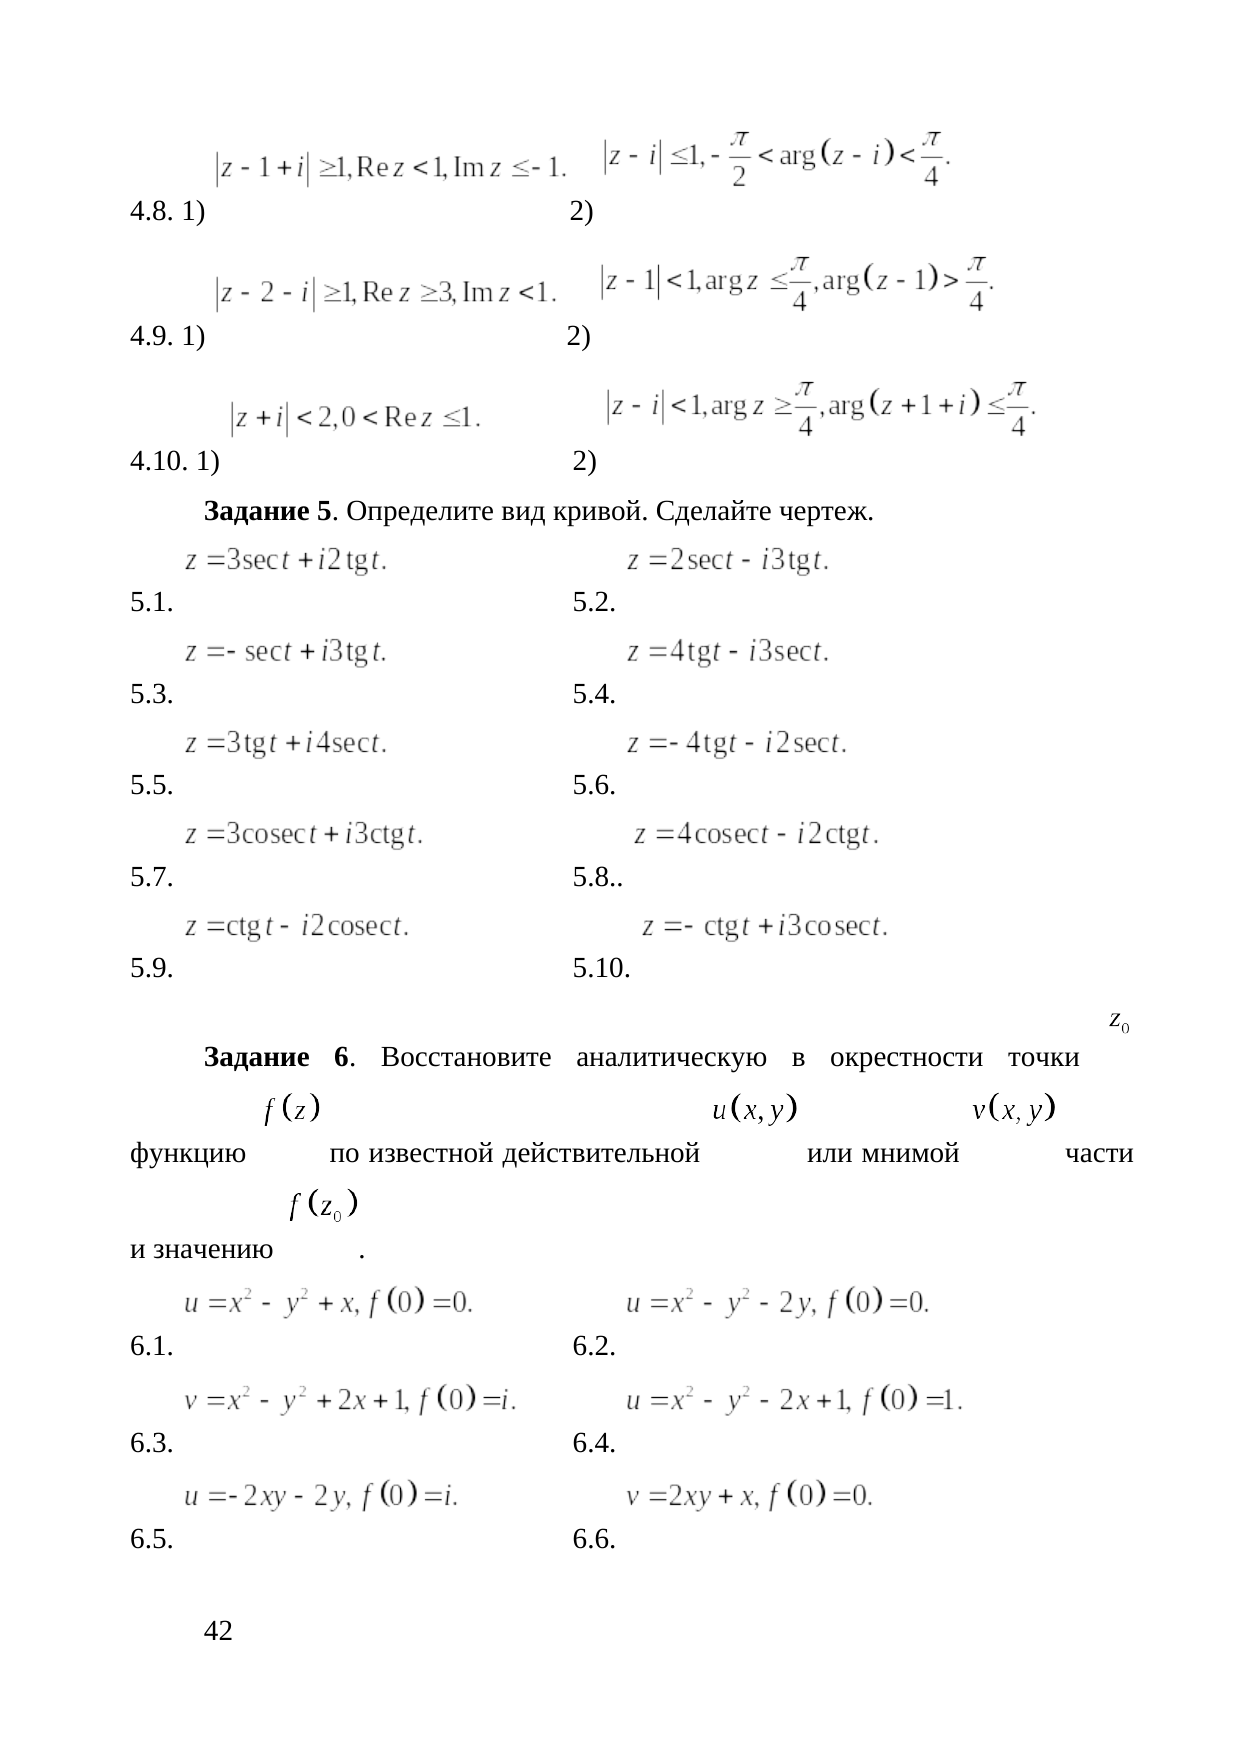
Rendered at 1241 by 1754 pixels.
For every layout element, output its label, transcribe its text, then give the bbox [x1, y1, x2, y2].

text 6.1. 6.2. [130, 1281, 1134, 1362]
text 6.5. 6.6. [130, 1476, 1134, 1555]
text 4.8. 1) 2) [130, 118, 1134, 226]
text Задание 6. Восстановите аналитическую в окрестности точки функцию по известной действительной или мнимой части и значению . [130, 1001, 1134, 1264]
text 5.1. 5.2. [130, 543, 1134, 618]
text 5.3. 5.4. [130, 635, 1134, 709]
text 5.9. 5.10. [130, 909, 1134, 984]
text 4.10. 1) 2) [130, 368, 1134, 476]
text Задание 5. Определите вид кривой. Сделайте чертеж. [130, 493, 1134, 527]
text 5.7. 5.8.. [130, 818, 1134, 892]
text 5.5. 5.6. [130, 726, 1134, 801]
text 4.9. 1) 2) [130, 243, 1134, 351]
text 6.3. 6.4. [130, 1378, 1134, 1459]
